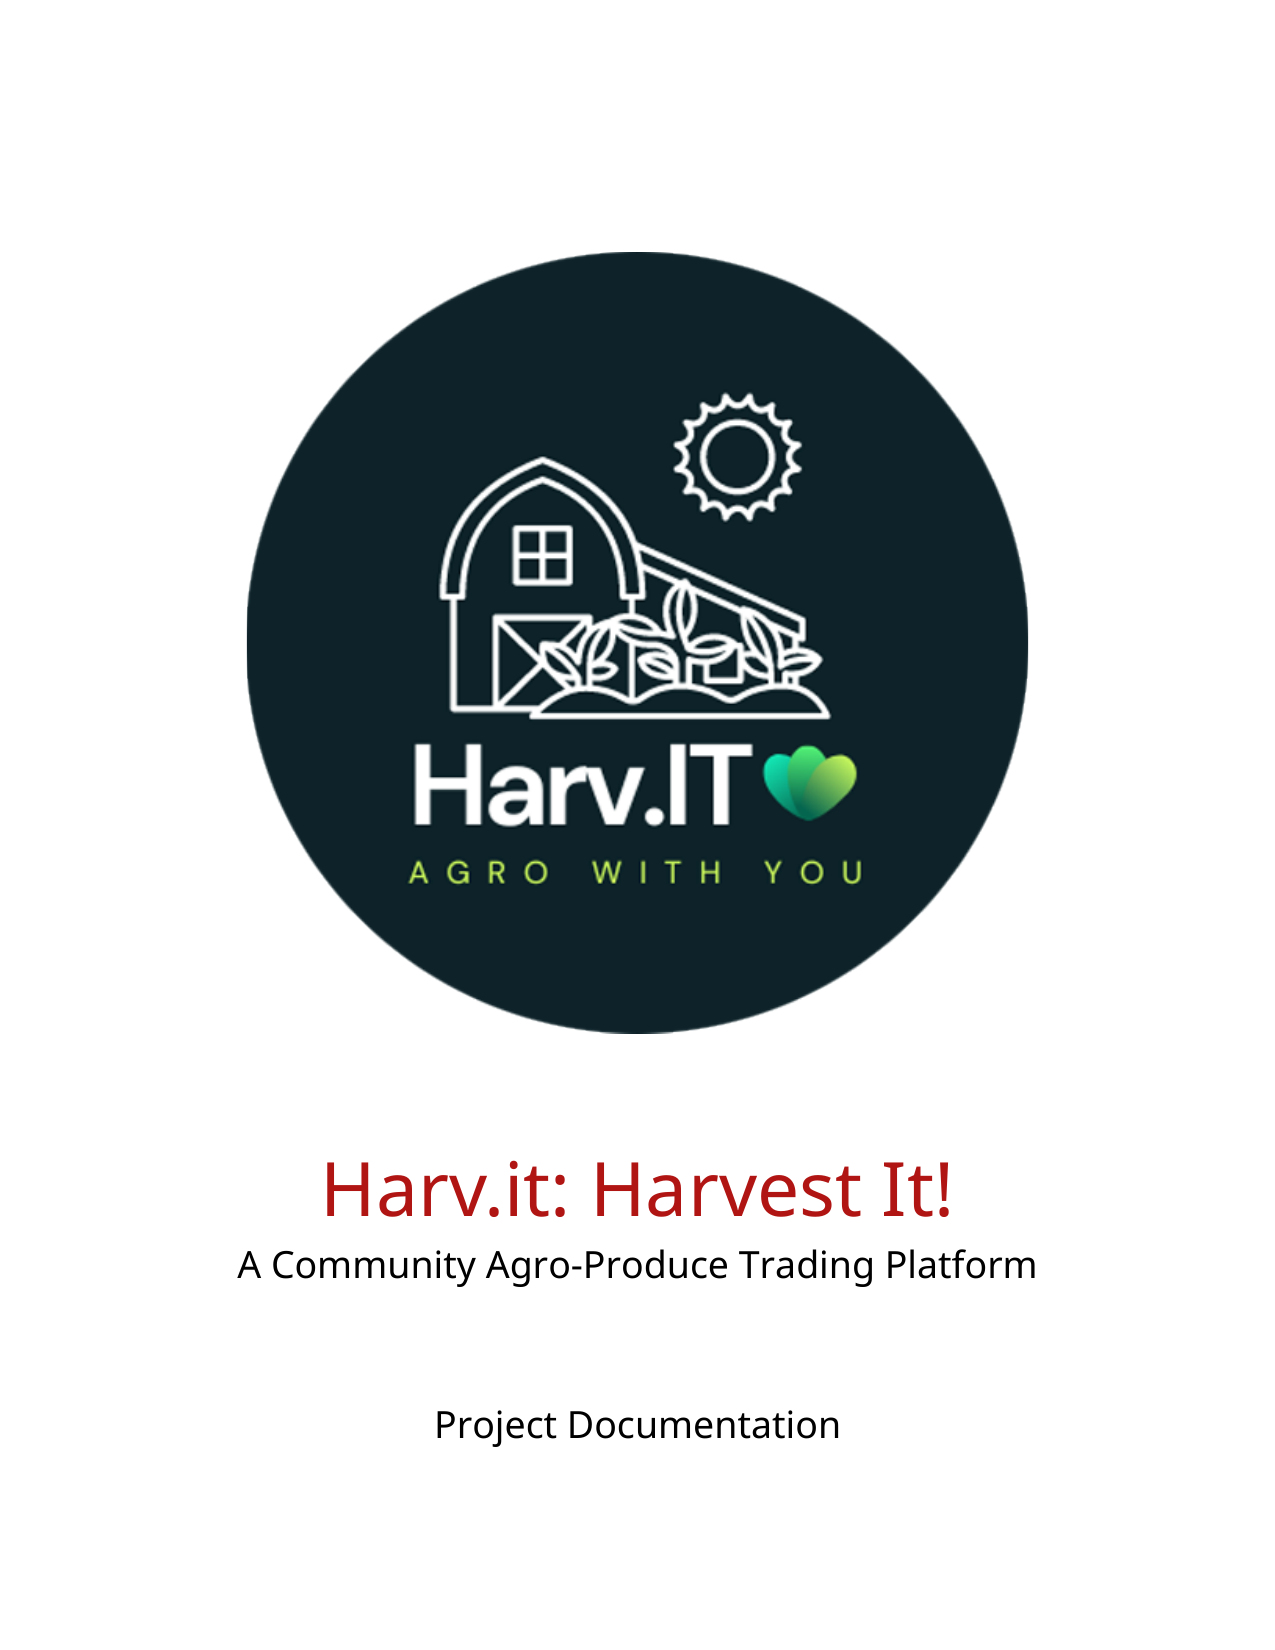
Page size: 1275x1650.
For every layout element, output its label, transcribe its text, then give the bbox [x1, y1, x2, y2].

text Project Documentation [150, 1399, 1125, 1450]
title Harv.it: Harvest It! [150, 1136, 1125, 1238]
picture [246, 252, 1029, 1034]
text A Community Agro-Produce Trading Platform [150, 1238, 1125, 1289]
